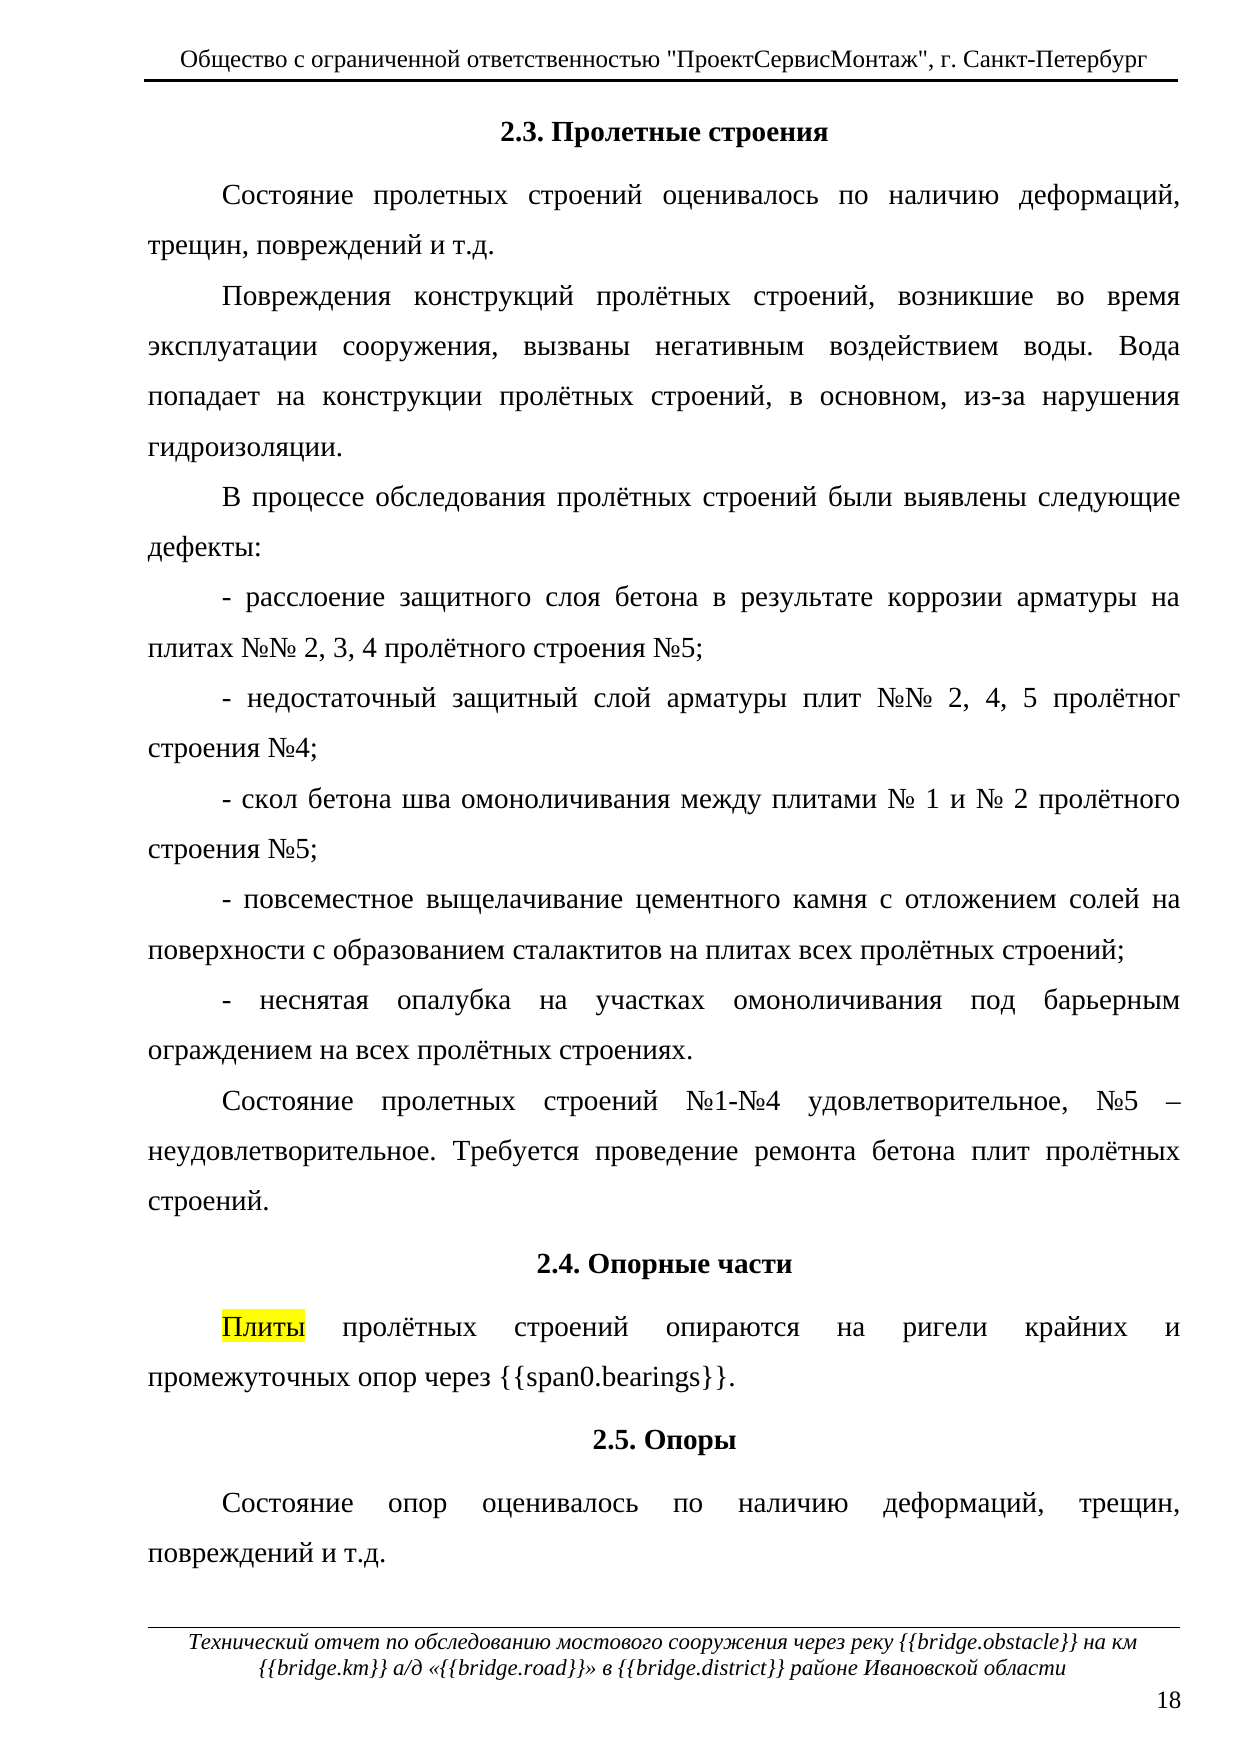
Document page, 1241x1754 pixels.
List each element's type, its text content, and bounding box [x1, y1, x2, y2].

text Повреждения конструкций пролётных строений, возникшие во время эксплуатации сооружения, вызваны негативным воздействием воды. Вода попадает на конструкции пролётных строений, в основном, из-за нарушения гидроизоляции. [148, 278, 1181, 462]
list 2.4. Опорные части [148, 1246, 1181, 1280]
text - недостаточный защитный слой арматуры плит №№ 2, 4, 5 пролётног строения №4; [148, 680, 1181, 764]
text - скол бетона шва омоноличивания между плитами № 1 и № 2 пролётного строения №5; [148, 781, 1181, 865]
text - расслоение защитного слоя бетона в результате коррозии арматуры на плитах №№ 2, 3, 4 пролётного строения №5; [148, 579, 1181, 663]
list 2.5. Опоры [148, 1422, 1181, 1456]
text Плиты пролётных строений опираются на ригели крайних и промежуточных опор через {{span0.bearings}}. [148, 1309, 1181, 1393]
list 2.3. Пролетные строения [148, 114, 1181, 148]
text - неснятая опалубка на участках омоноличивания под барьерным ограждением на всех пролётных строениях. [148, 982, 1181, 1066]
text Состояние опор оценивалось по наличию деформаций, трещин, повреждений и т.д. [148, 1485, 1181, 1569]
text Состояние пролетных строений оценивалось по наличию деформаций, трещин, повреждений и т.д. [148, 177, 1181, 261]
text Состояние пролетных строений №1-№4 удовлетворительное, №5 – неудовлетворительное. Требуется проведение ремонта бетона плит пролётных строений. [148, 1083, 1181, 1217]
text В процессе обследования пролётных строений были выявлены следующие дефекты: [148, 479, 1181, 563]
text - повсеместное выщелачивание цементного камня с отложением солей на поверхности с образованием сталактитов на плитах всех пролётных строений; [148, 881, 1181, 965]
